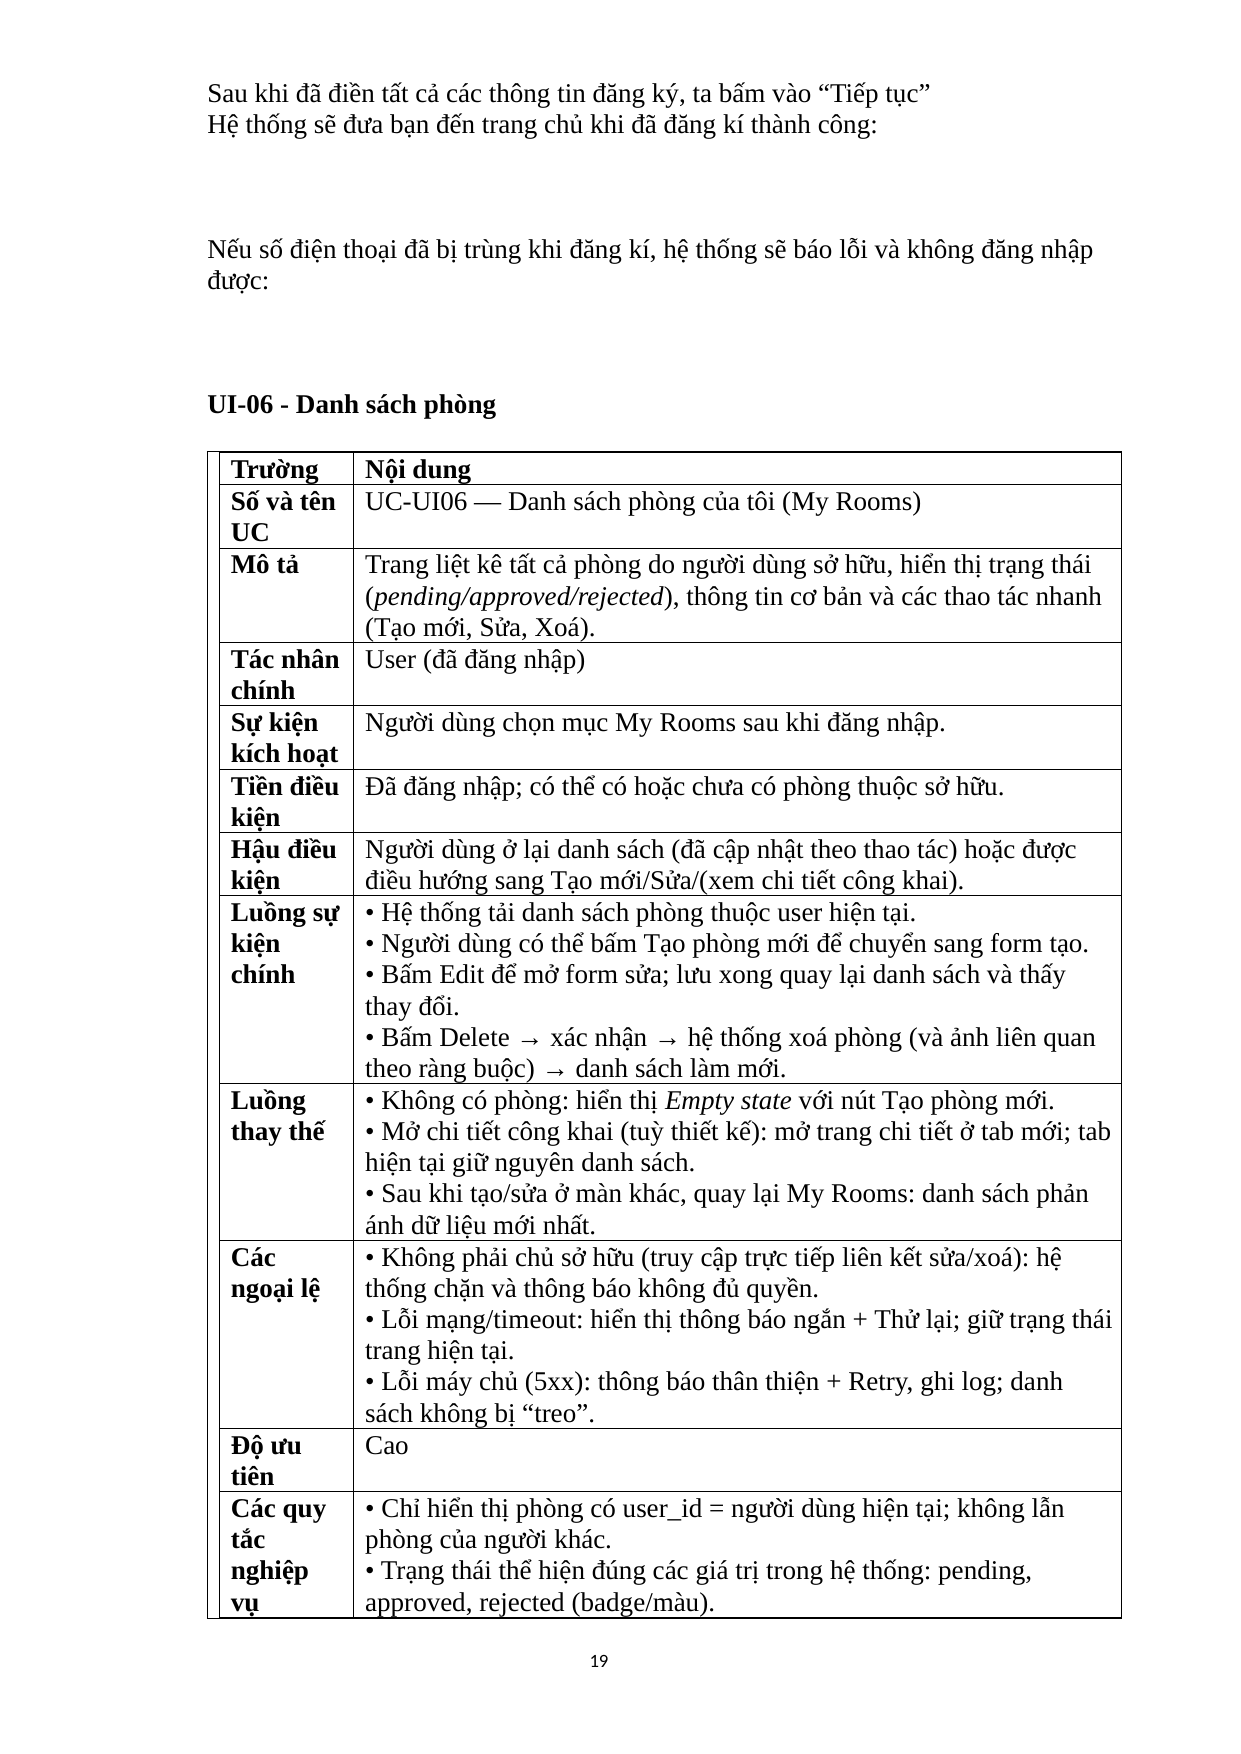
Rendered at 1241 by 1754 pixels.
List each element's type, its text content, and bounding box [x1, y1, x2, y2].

table_header [220, 643, 353, 705]
table_header [220, 549, 353, 642]
table_header [220, 706, 353, 769]
text Sau khi đã điền tất cả các thông tin đăng ký, ta bấm vào “Tiếp tục” [207, 77, 1122, 108]
table_header [220, 770, 353, 832]
table_header [354, 643, 1121, 705]
table_header [354, 1084, 1121, 1240]
table_header [354, 770, 1121, 832]
table_header [220, 453, 353, 484]
table_header [354, 1429, 1121, 1491]
table_header [354, 1492, 1121, 1617]
table_header [208, 452, 219, 1618]
table_header [220, 1429, 353, 1491]
table_header [220, 485, 353, 548]
table_header [354, 485, 1121, 548]
table_header [354, 1241, 1121, 1428]
table_header [220, 833, 353, 895]
table_header [220, 1084, 353, 1240]
table_header [354, 549, 1121, 642]
table_header [220, 1241, 353, 1428]
table_header [354, 833, 1121, 895]
table_header [220, 896, 353, 1083]
table_header [220, 1492, 353, 1617]
table_header [354, 453, 1121, 484]
table_header [354, 706, 1121, 769]
text Hệ thống sẽ đưa bạn đến trang chủ khi đã đăng kí thành công: [207, 108, 1122, 139]
table_header [354, 896, 1121, 1083]
text UI-06 - Danh sách phòng [207, 388, 1122, 420]
text Nếu số điện thoại đã bị trùng khi đăng kí, hệ thống sẽ báo lỗi và không đăng nhập được: [207, 233, 1122, 295]
